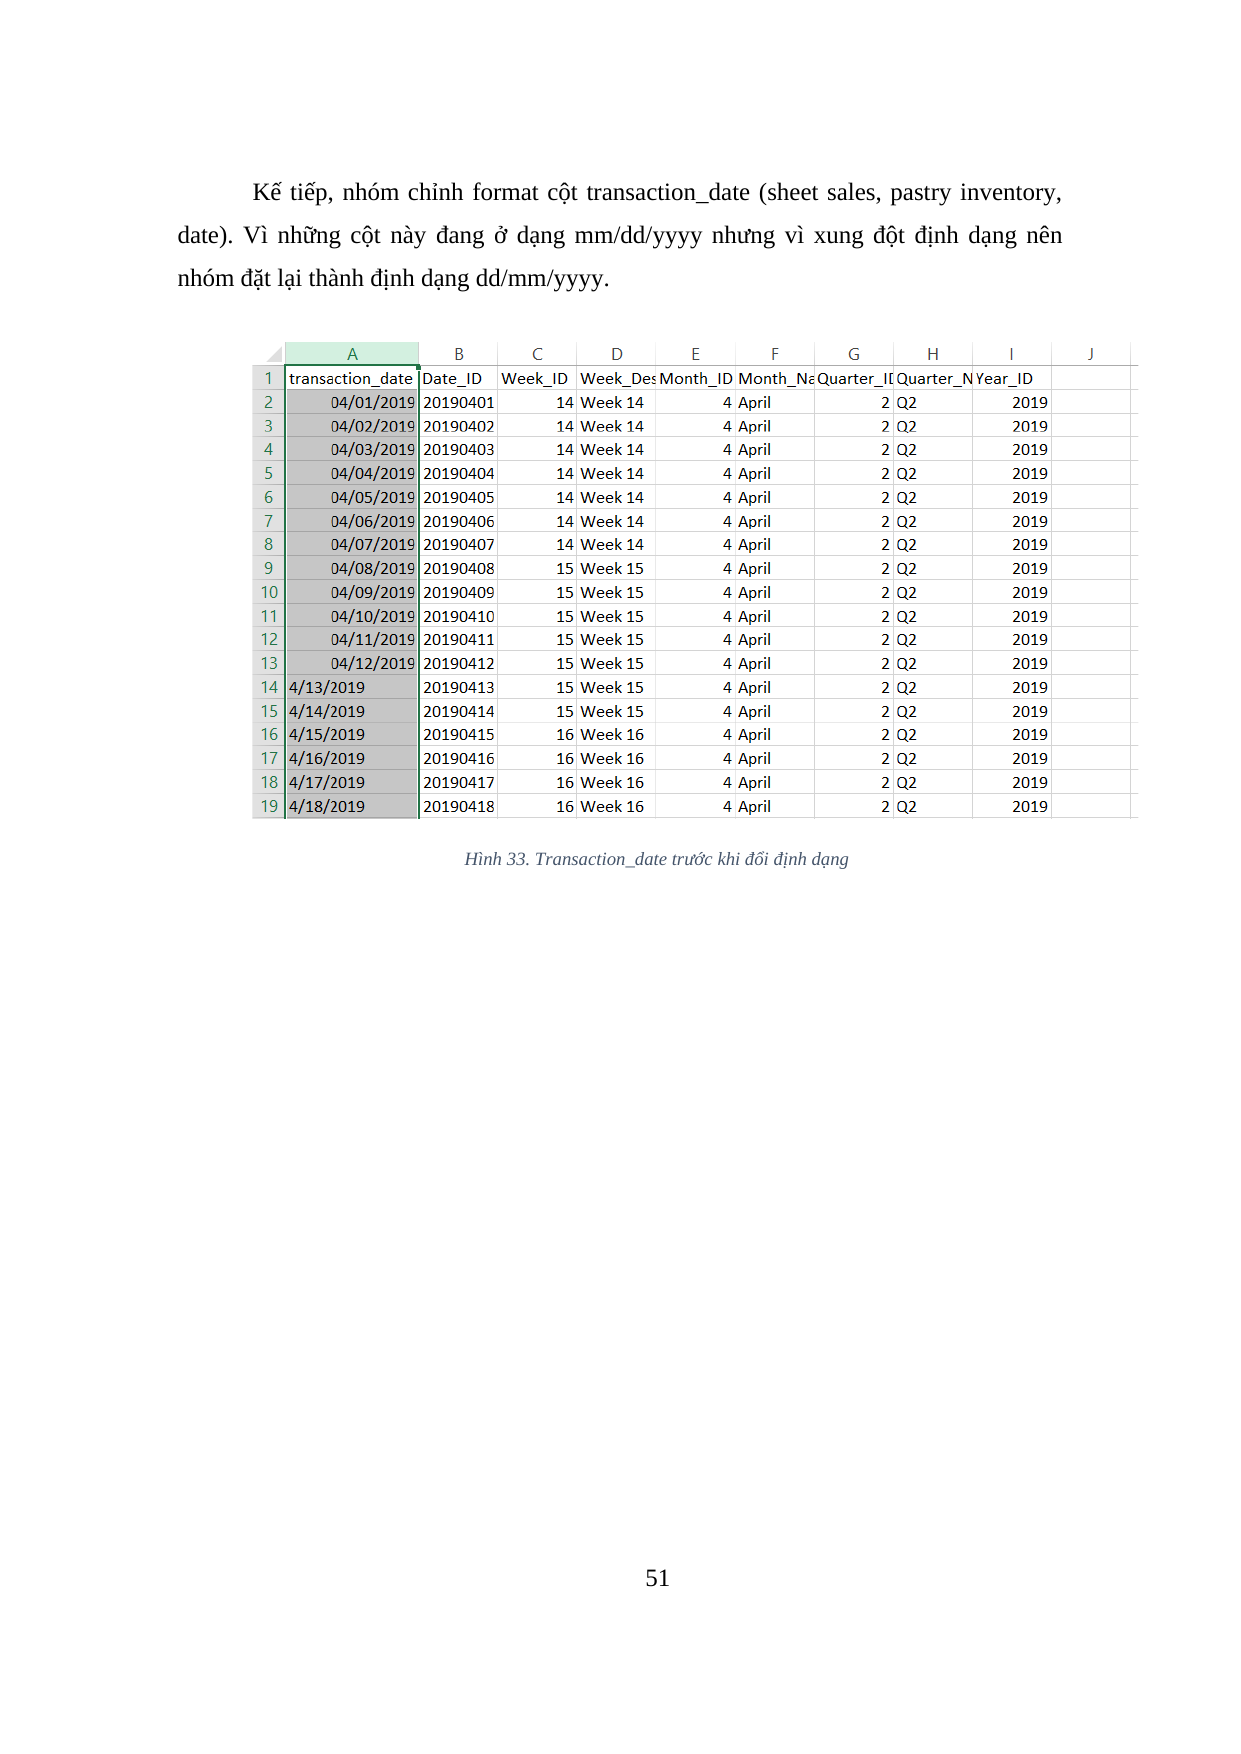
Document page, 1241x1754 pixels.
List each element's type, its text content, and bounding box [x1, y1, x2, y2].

text Kế tiếp, nhóm chỉnh format cột transaction_date (sheet sales, pastry inventory, date). Vì những cột này đang ở dạng mm/dd/yyyy nhưng vì xung đột định dạng nên nhóm đặt lại thành định dạng dd/mm/yyyy. [177, 177, 1063, 292]
text Hình 33. Transaction_date trước khi đổi định dạng [177, 848, 1063, 869]
picture [252, 335, 1139, 819]
